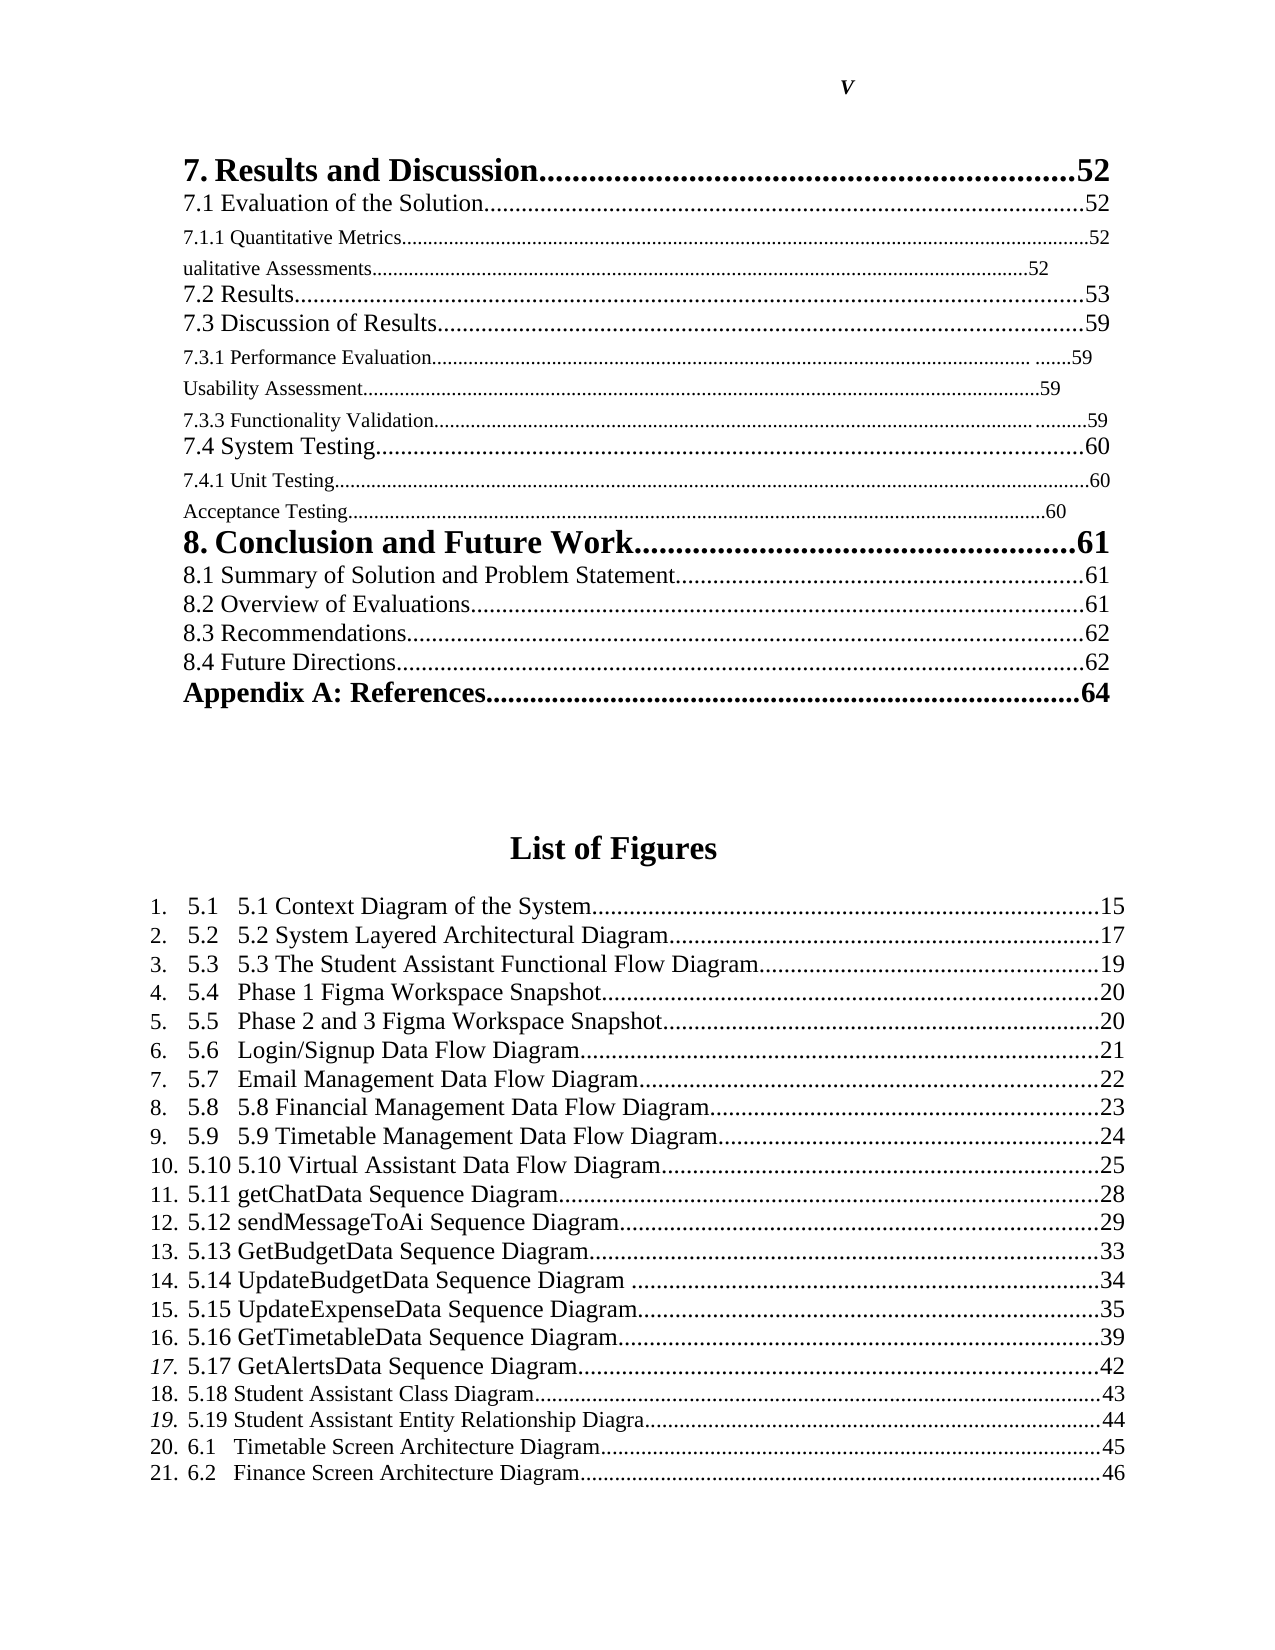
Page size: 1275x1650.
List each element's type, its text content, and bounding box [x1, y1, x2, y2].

text 7.3 Discussion of Results 59 [183, 308, 1140, 337]
list 5.17 GetAlertsData Sequence Diagram 42 [135, 1351, 1140, 1380]
list 5.4 Phase 1 Figma Workspace Snapshot 20 [135, 977, 1140, 1006]
list 5.18 Student Assistant Class Diagram 43 [135, 1380, 1140, 1406]
list 5.19 Student Assistant Entity Relationship Diagram 44 [135, 1406, 1140, 1433]
list 5.10 Virtual Assistant Data Flow Diagram 25 [135, 1150, 1140, 1179]
text 7.4 System Testing 60 [183, 431, 1140, 459]
text List of Figures [435, 828, 1140, 866]
list 5.5 Phase 2 and 3 Figma Workspace Snapshot 20 [135, 1006, 1140, 1035]
text 8.1 Summary of Solution and Problem Statement 61 [183, 560, 1140, 589]
text 7.3.1 Performance Evaluation................................................................................................................... ..........59 [183, 349, 1140, 368]
list 5.8 Financial Management Data Flow Diagram 23 [135, 1092, 1140, 1121]
text 7. Results and Discussion 52 [183, 150, 1140, 188]
text 8.3 Recommendations 62 [183, 618, 1140, 647]
list 5.16 GetTimetableData Sequence Diagram 39 [135, 1322, 1140, 1351]
list 5.1 Context Diagram of the System 15 [135, 891, 1140, 920]
list 5.12 sendMessageToAi Sequence Diagram 29 [135, 1207, 1140, 1236]
text 7.1 Evaluation of the Solution 52 [183, 188, 1140, 217]
list 6.2 Finance Screen Architecture Diagram 46 [135, 1459, 1140, 1485]
text Appendix A: References 64 [183, 675, 1140, 709]
list 5.6 Login/Signup Data Flow Diagram 21 [135, 1035, 1140, 1064]
list 5.2 System Architectural Diagram 17 [135, 920, 1140, 949]
text 7.1.1 Quantitative Metrics....................................................................................................................................52 [183, 229, 1140, 248]
list 6.1 Timetable Screen Architecture Diagram 45 [135, 1433, 1140, 1459]
text 7.3.3 Functionality Validation................................................................................................................... ..........59 [183, 412, 1140, 431]
text 7.4.1 Unit Testing.................................................................................................................................................60 [183, 472, 1140, 491]
text 8.4 Future Directions 62 [183, 647, 1140, 675]
text 8. Conclusion and Future Work 61 [183, 522, 1140, 560]
list 5.11 getChatData Sequence Diagram 28 [135, 1179, 1140, 1207]
list 5.15 UpdateExpenseData Sequence Diagram 35 [135, 1294, 1140, 1322]
list 5.7 Email Management Data Flow Diagram 22 [135, 1064, 1140, 1092]
text 8.2 Overview of Evaluations 61 [183, 589, 1140, 618]
list 5.13 GetBudgetData Sequence Diagram 33 [135, 1236, 1140, 1265]
list 5.3 The Student Assistant Functional Flow Diagram 19 [135, 949, 1140, 977]
list 5.9 Timetable Management Data Flow Diagram 24 [135, 1121, 1140, 1150]
list 5.14 UpdateBudgetData Sequence Diagram 34 [135, 1265, 1140, 1294]
text 7.2 Results 53 [183, 279, 1140, 308]
